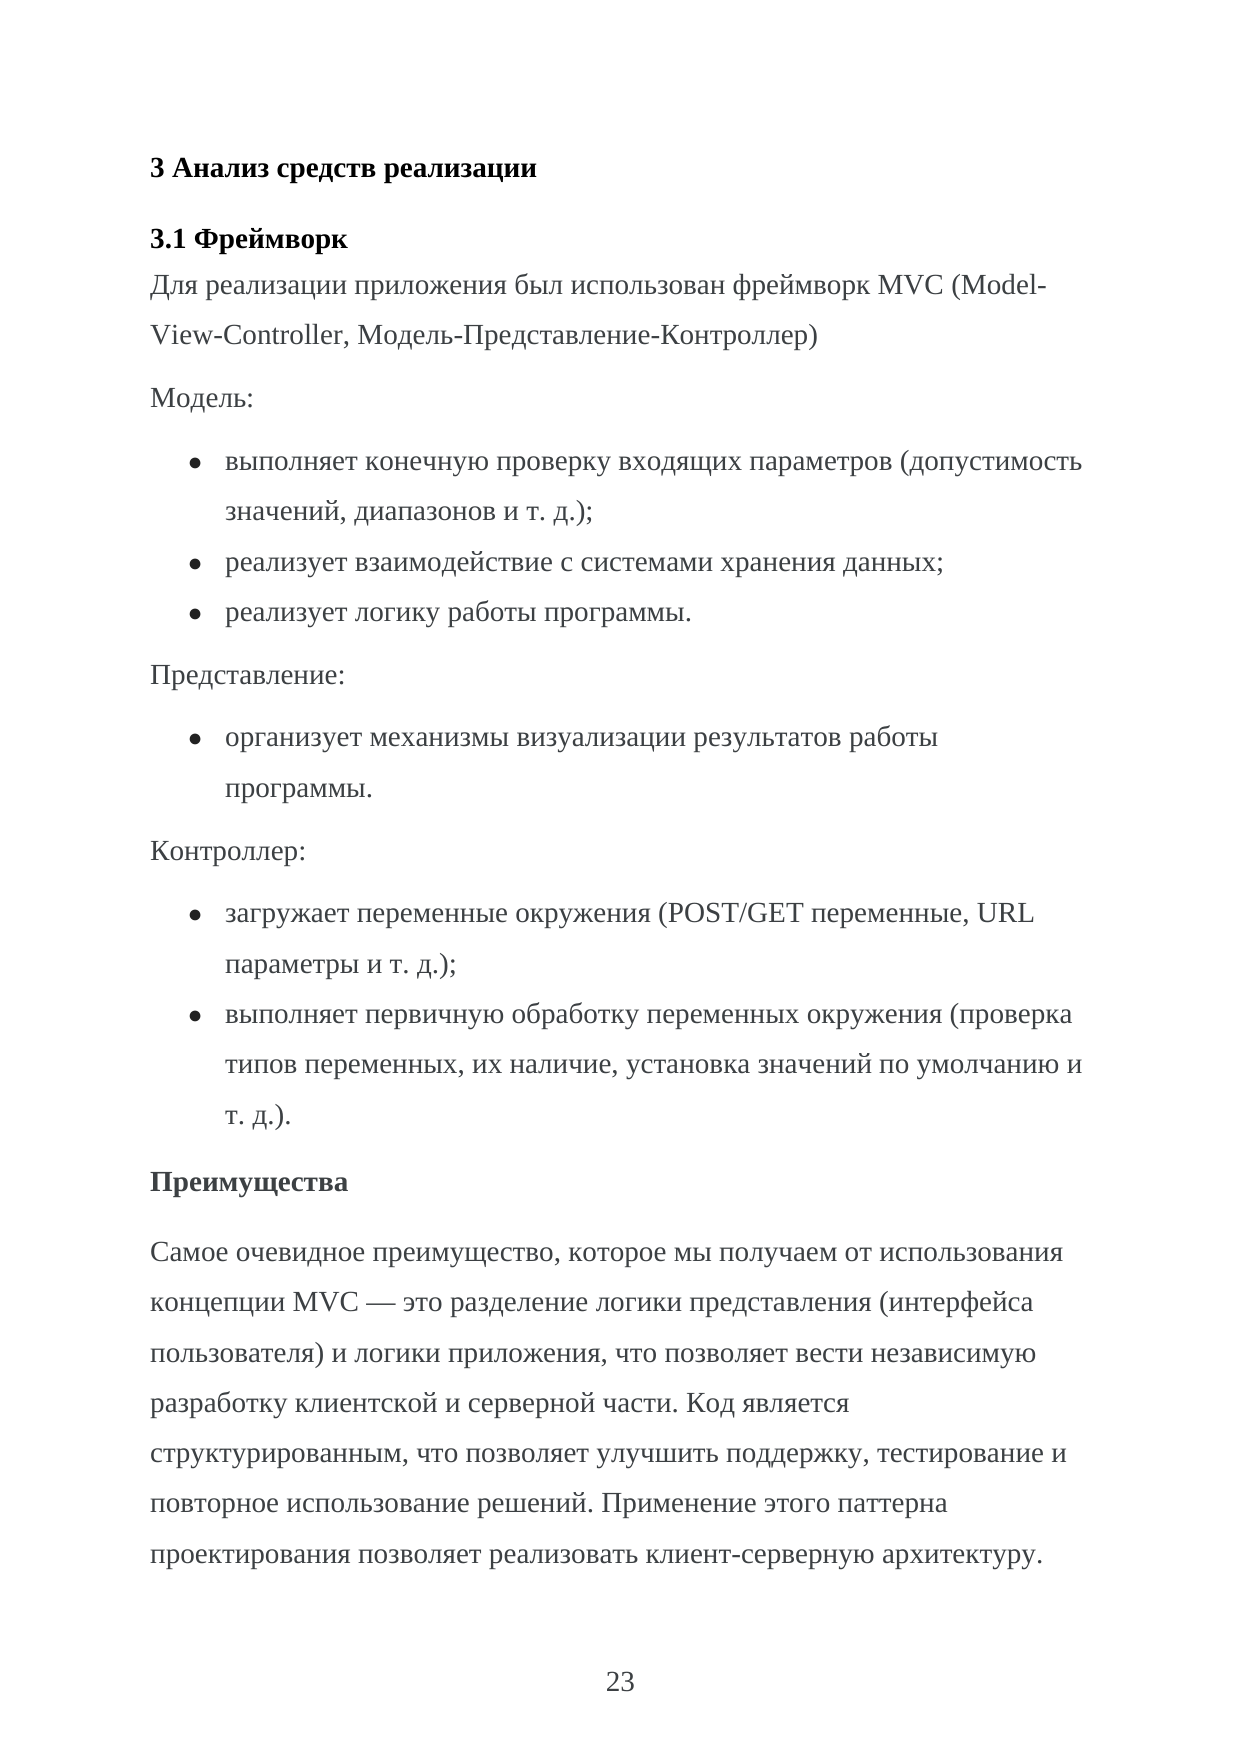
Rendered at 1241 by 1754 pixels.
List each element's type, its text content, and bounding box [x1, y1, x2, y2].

list реализует взаимодействие с системами хранения данных; [187, 544, 1090, 577]
subtitle 3.1 Фреймворк [150, 221, 1090, 254]
list реализует логику работы программы. [187, 594, 1090, 627]
text Модель: [150, 380, 1090, 414]
list организует механизмы визуализации результатов работы программы. [187, 719, 1090, 803]
list выполняет первичную обработку переменных окружения (проверка типов переменных, их наличие, установка значений по умолчанию и т. д.). [187, 996, 1090, 1130]
text Представление: [150, 657, 1090, 690]
subtitle 3 Анализ средств реализации [150, 150, 1090, 183]
text Самое очевидное преимущество, которое мы получаем от использования концепции MVC — это разделение логики представления (интерфейса пользователя) и логики приложения, что позволяет вести независимую разработку клиентской и серверной части. Код является структурированным, что позволяет улучшить поддержку, тестирование и повторное использование решений. Применение этого паттерна проектирования позволяет реализовать клиент-серверную архитектуру. [150, 1234, 1090, 1569]
list выполняет конечную проверку входящих параметров (допустимость значений, диапазонов и т. д.); [187, 443, 1090, 527]
text Для реализации приложения был использован фреймворк MVC (Model-View-Controller, Модель-Представление-Контроллер) [150, 267, 1090, 351]
text Преимущества [150, 1164, 1090, 1197]
text Контроллер: [150, 833, 1090, 866]
list загружает переменные окружения (POST/GET переменные, URL параметры и т. д.); [187, 896, 1090, 979]
